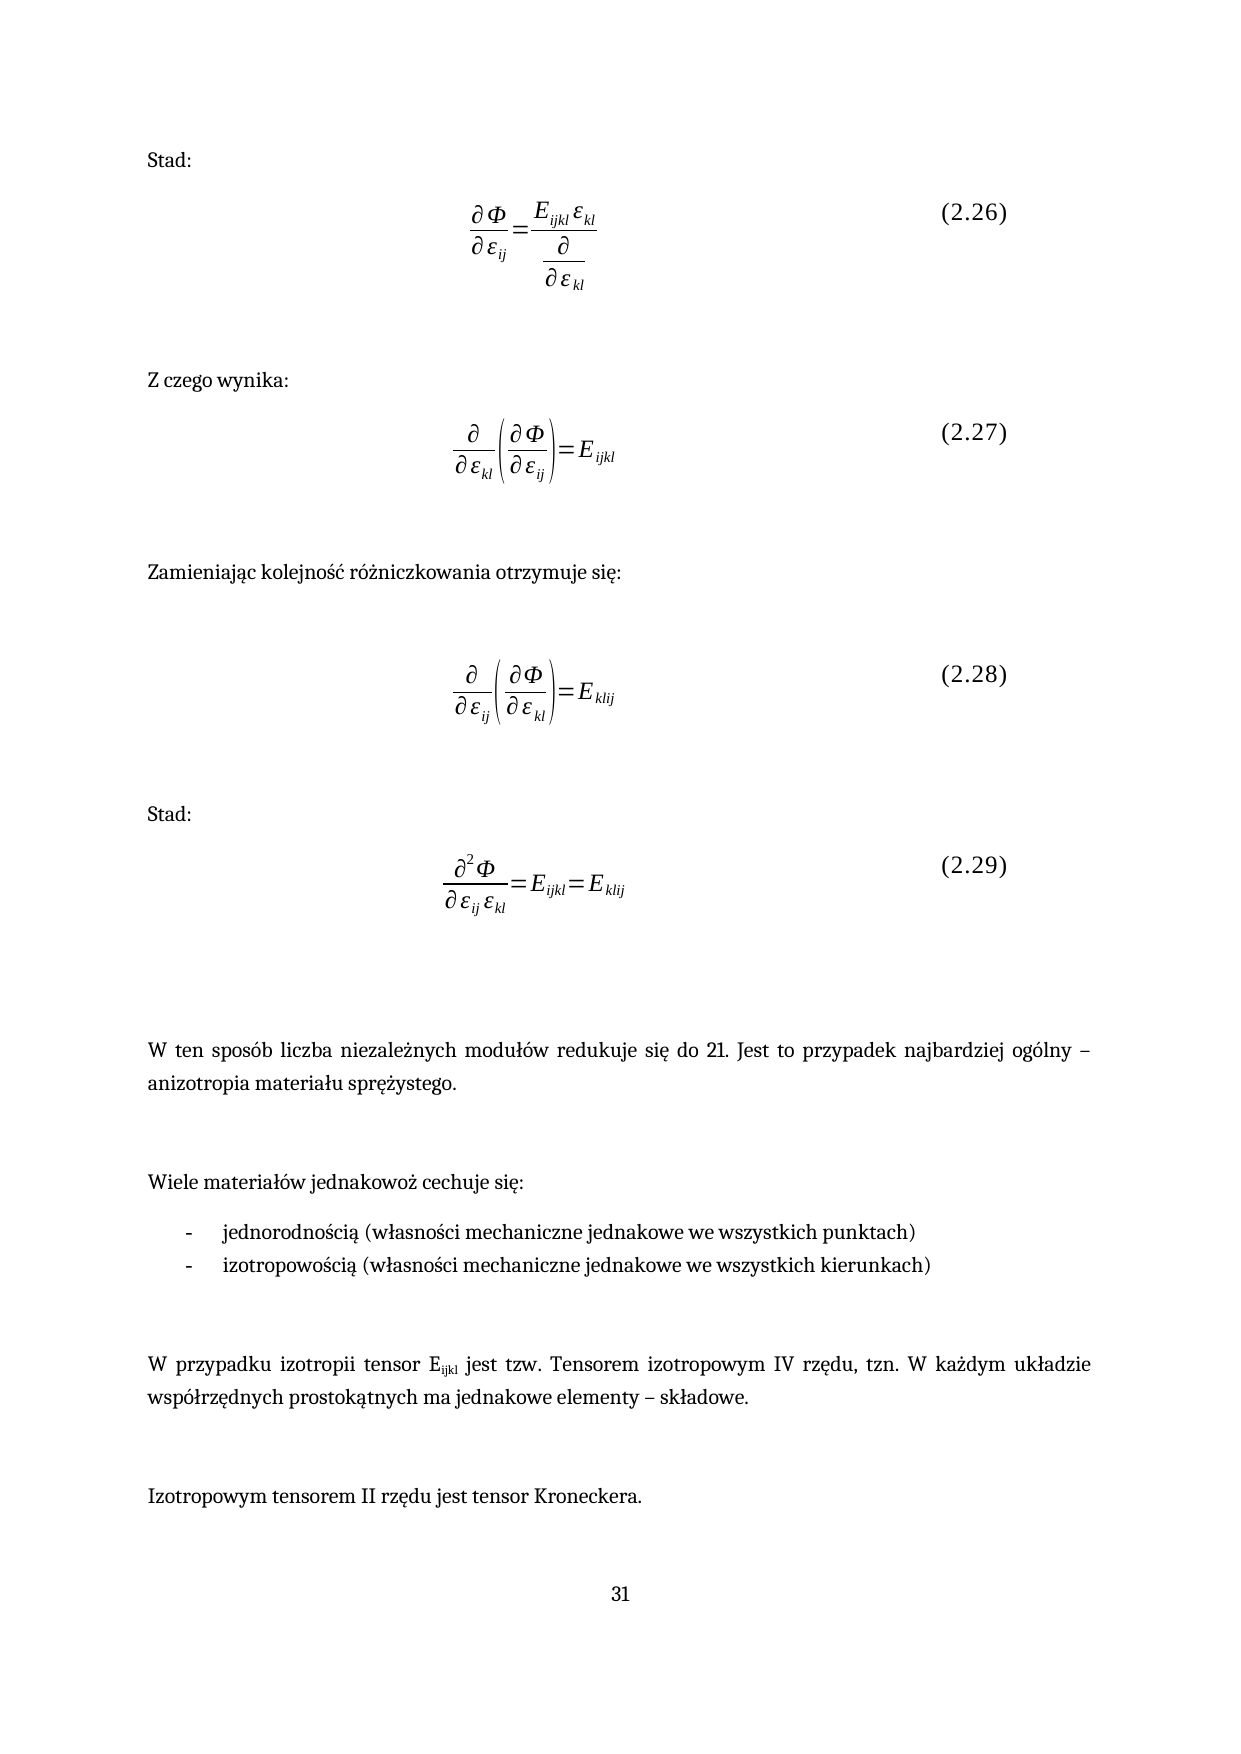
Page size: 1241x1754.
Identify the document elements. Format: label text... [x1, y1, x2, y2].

text Stad: [148, 148, 1092, 173]
table_header [136, 659, 930, 752]
text Z czego wynika: [148, 368, 1092, 393]
table_header [136, 197, 930, 318]
list izotropowością (własności mechaniczne jednakowe we wszystkich kierunkach) [185, 1252, 1092, 1278]
text Stad: [148, 801, 1092, 826]
table_header [136, 417, 930, 511]
text Zamieniając kolejność różniczkowania otrzymuje się: [148, 560, 1092, 585]
text Izotropowym tensorem II rzędu jest tensor Kroneckera. [148, 1483, 1092, 1509]
text W ten sposób liczba niezależnych modułów redukuje się do 21. Jest to przypadek najbardziej ogólny – anizotropia materiału sprężystego. [148, 1038, 1092, 1096]
text W przypadku izotropii tensor Eijkl jest tzw. Tensorem izotropowym IV rzędu, tzn. W każdym układzie współrzędnych prostokątnych ma jednakowe elementy – składowe. [148, 1352, 1092, 1410]
text Wiele materiałów jednakowoż cechuje się: [148, 1169, 1092, 1194]
list jednorodnością (własności mechaniczne jednakowe we wszystkich punktach) [185, 1219, 1092, 1245]
table_header [136, 851, 930, 988]
